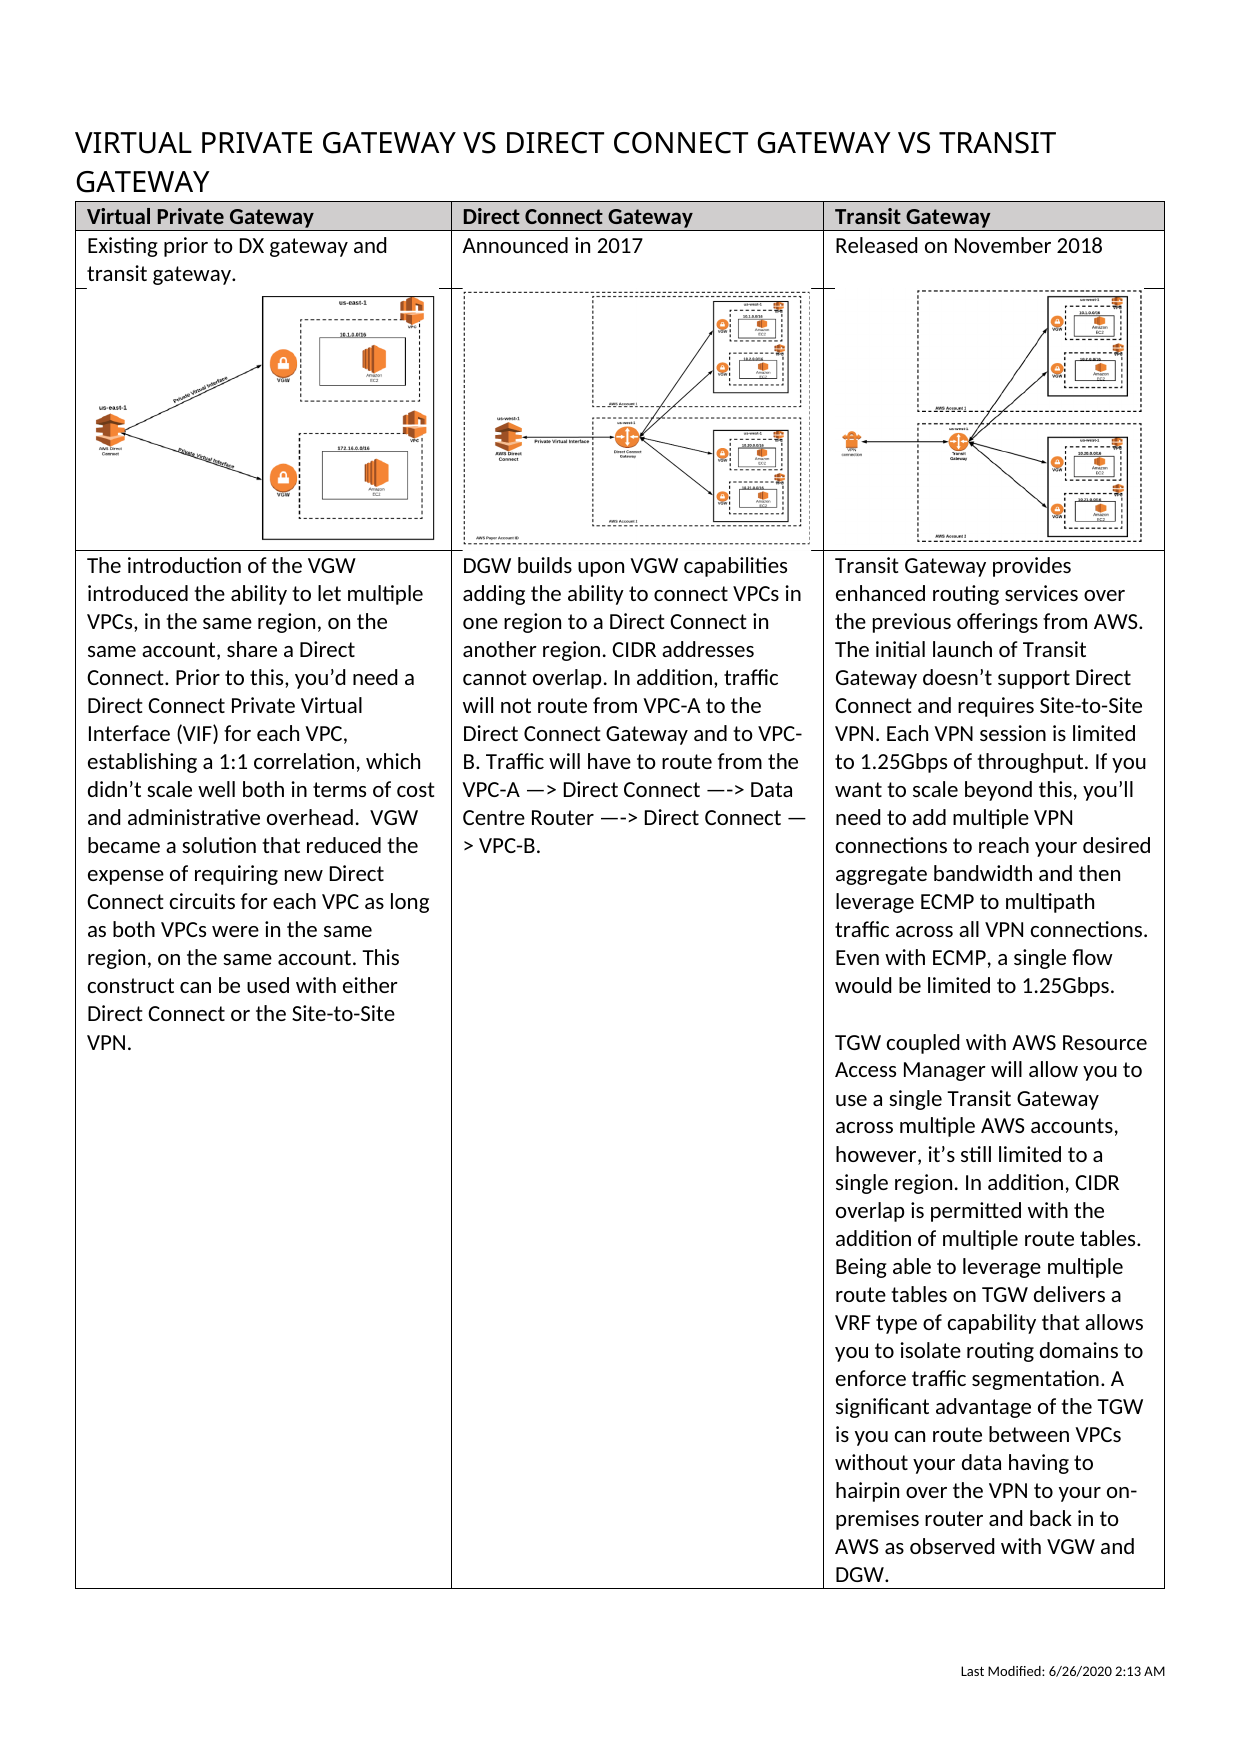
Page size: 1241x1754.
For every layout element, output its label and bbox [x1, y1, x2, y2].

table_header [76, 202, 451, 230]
picture [86, 288, 439, 546]
picture [462, 288, 812, 551]
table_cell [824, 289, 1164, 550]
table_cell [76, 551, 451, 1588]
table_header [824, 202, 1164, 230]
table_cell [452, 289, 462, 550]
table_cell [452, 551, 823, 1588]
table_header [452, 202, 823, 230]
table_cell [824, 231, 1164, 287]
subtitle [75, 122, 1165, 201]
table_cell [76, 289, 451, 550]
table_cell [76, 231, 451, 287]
picture [835, 288, 1144, 545]
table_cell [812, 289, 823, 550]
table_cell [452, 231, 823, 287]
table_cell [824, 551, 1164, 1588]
